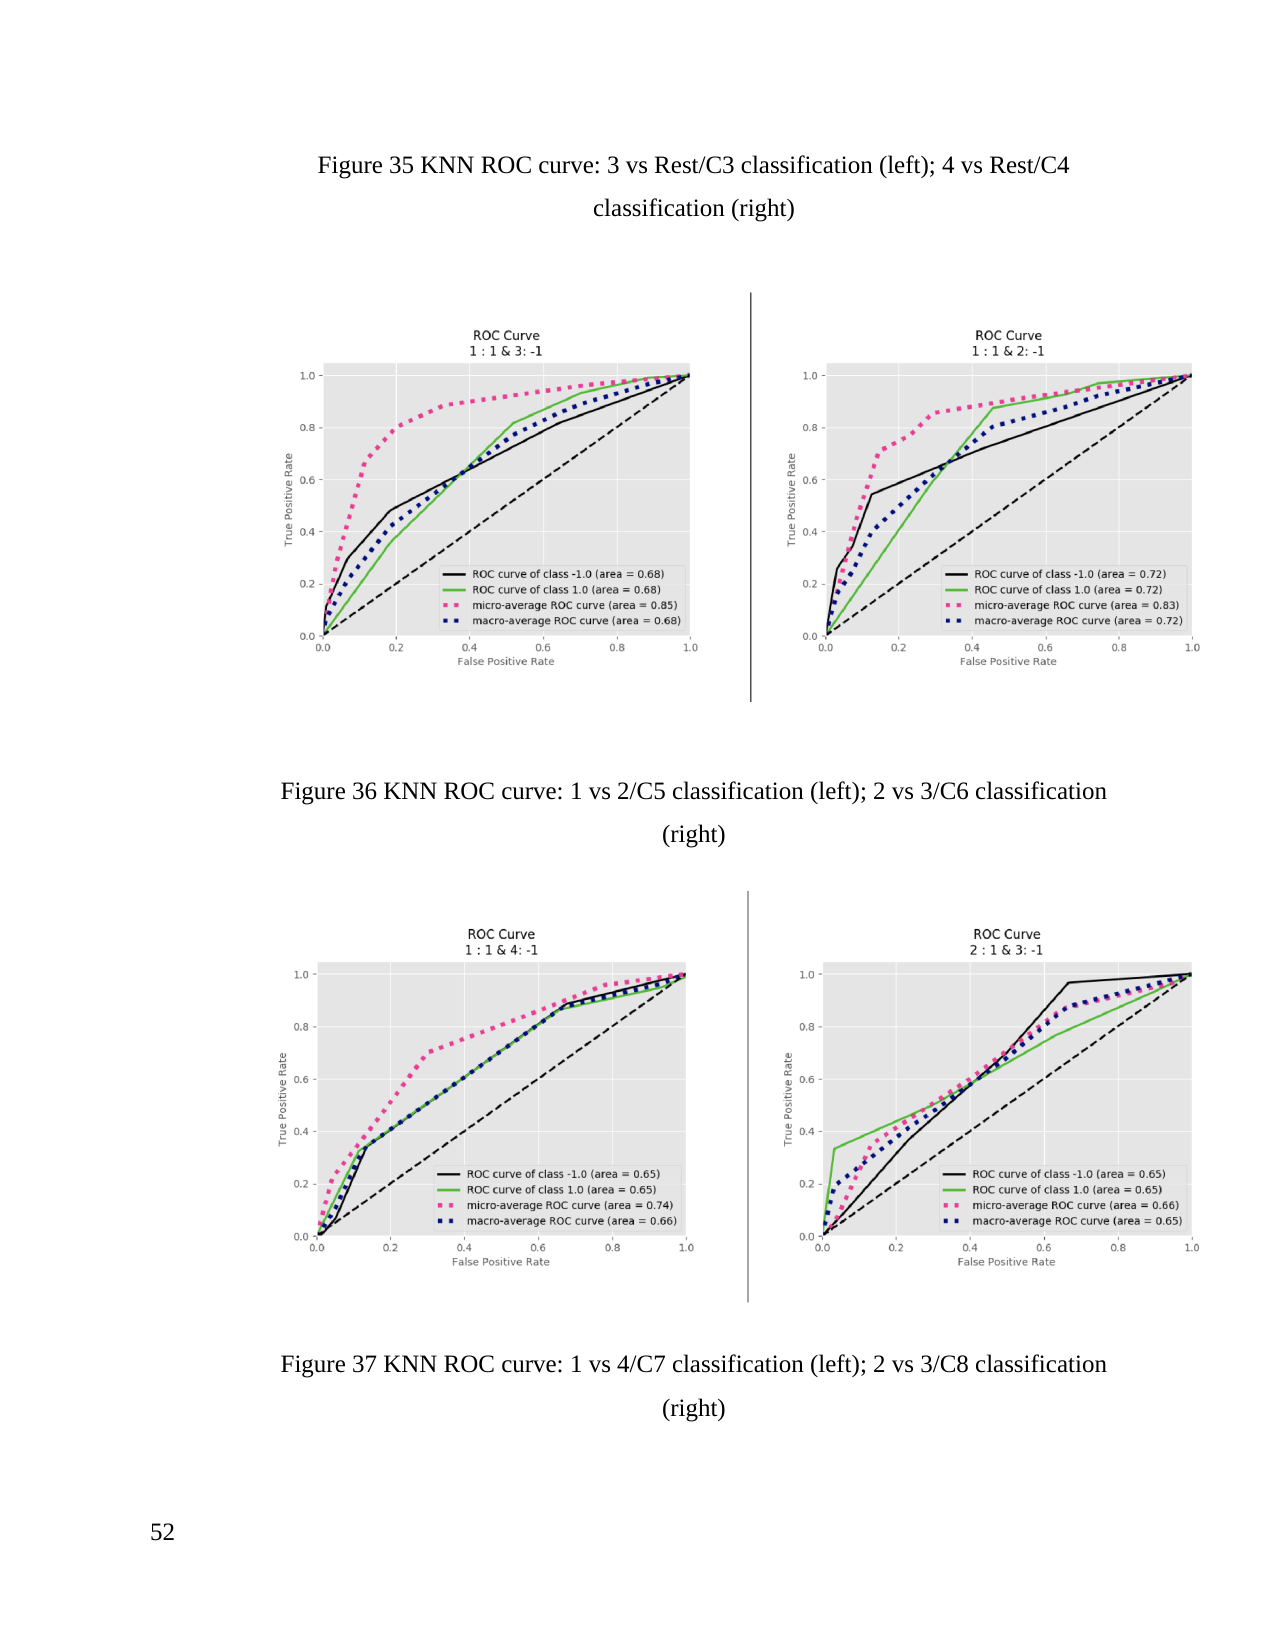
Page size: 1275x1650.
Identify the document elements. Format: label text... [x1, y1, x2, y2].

picture [262, 265, 1238, 733]
list Figure 36 KNN ROC curve: 1 vs 2/C5 classification (left); 2 vs 3/C6 classification (right) [262, 776, 1125, 848]
picture [262, 891, 1238, 1306]
list Figure 35 KNN ROC curve: 3 vs Rest/C3 classification (left); 4 vs Rest/C4 classification (right) [262, 150, 1125, 222]
list Figure 37 KNN ROC curve: 1 vs 4/C7 classification (left); 2 vs 3/C8 classification (right) [262, 1349, 1125, 1421]
